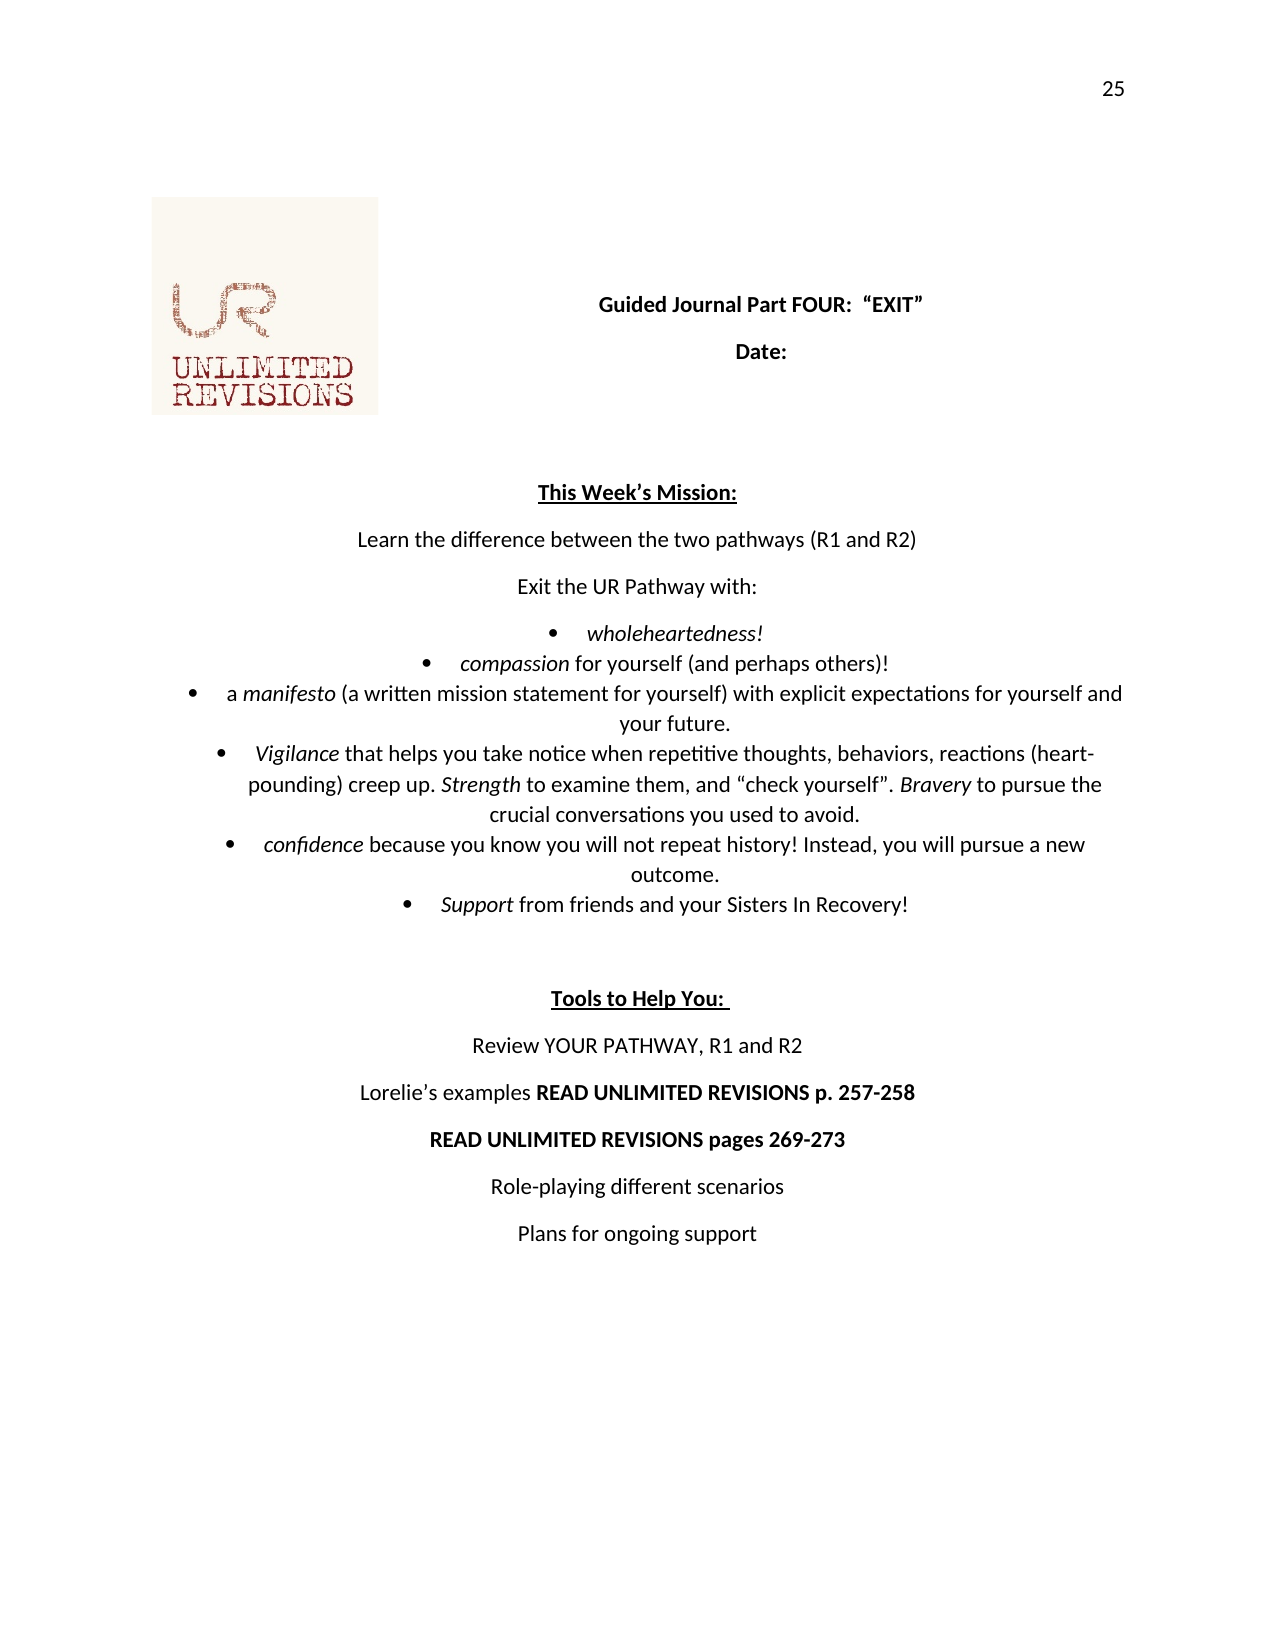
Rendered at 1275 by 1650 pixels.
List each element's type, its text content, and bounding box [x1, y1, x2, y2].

text This Week’s Mission: [150, 478, 1125, 506]
text Learn the difference between the two pathways (R1 and R2) [150, 525, 1125, 553]
list wholeheartedness! [187, 619, 1125, 647]
text Date: [150, 337, 1125, 366]
text Lorelie’s examples READ UNLIMITED REVISIONS p. 257-258 [150, 1078, 1125, 1106]
text Review YOUR PATHWAY, R1 and R2 [150, 1031, 1125, 1059]
list compassion for yourself (and perhaps others)! [187, 649, 1125, 677]
text Guided Journal Part FOUR: “EXIT” [150, 291, 1125, 319]
list a manifesto (a written mission statement for yourself) with explicit expectations for yourself and your future. [187, 679, 1125, 737]
list confidence because you know you will not repeat history! Instead, you will pursue a new outcome. [187, 830, 1125, 888]
text Exit the UR Pathway with: [150, 572, 1125, 600]
list Vigilance that helps you take notice when repetitive thoughts, behaviors, reactions (heart-pounding) creep up. Strength to examine them, and “check yourself”. Bravery to pursue the crucial conversations you used to avoid. [187, 739, 1125, 828]
text Role-playing different scenarios [150, 1172, 1125, 1200]
text READ UNLIMITED REVISIONS pages 269-273 [150, 1125, 1125, 1153]
text Plans for ongoing support [150, 1219, 1125, 1247]
list Support from friends and your Sisters In Recovery! [187, 891, 1125, 919]
text Tools to Help You: [150, 984, 1125, 1012]
